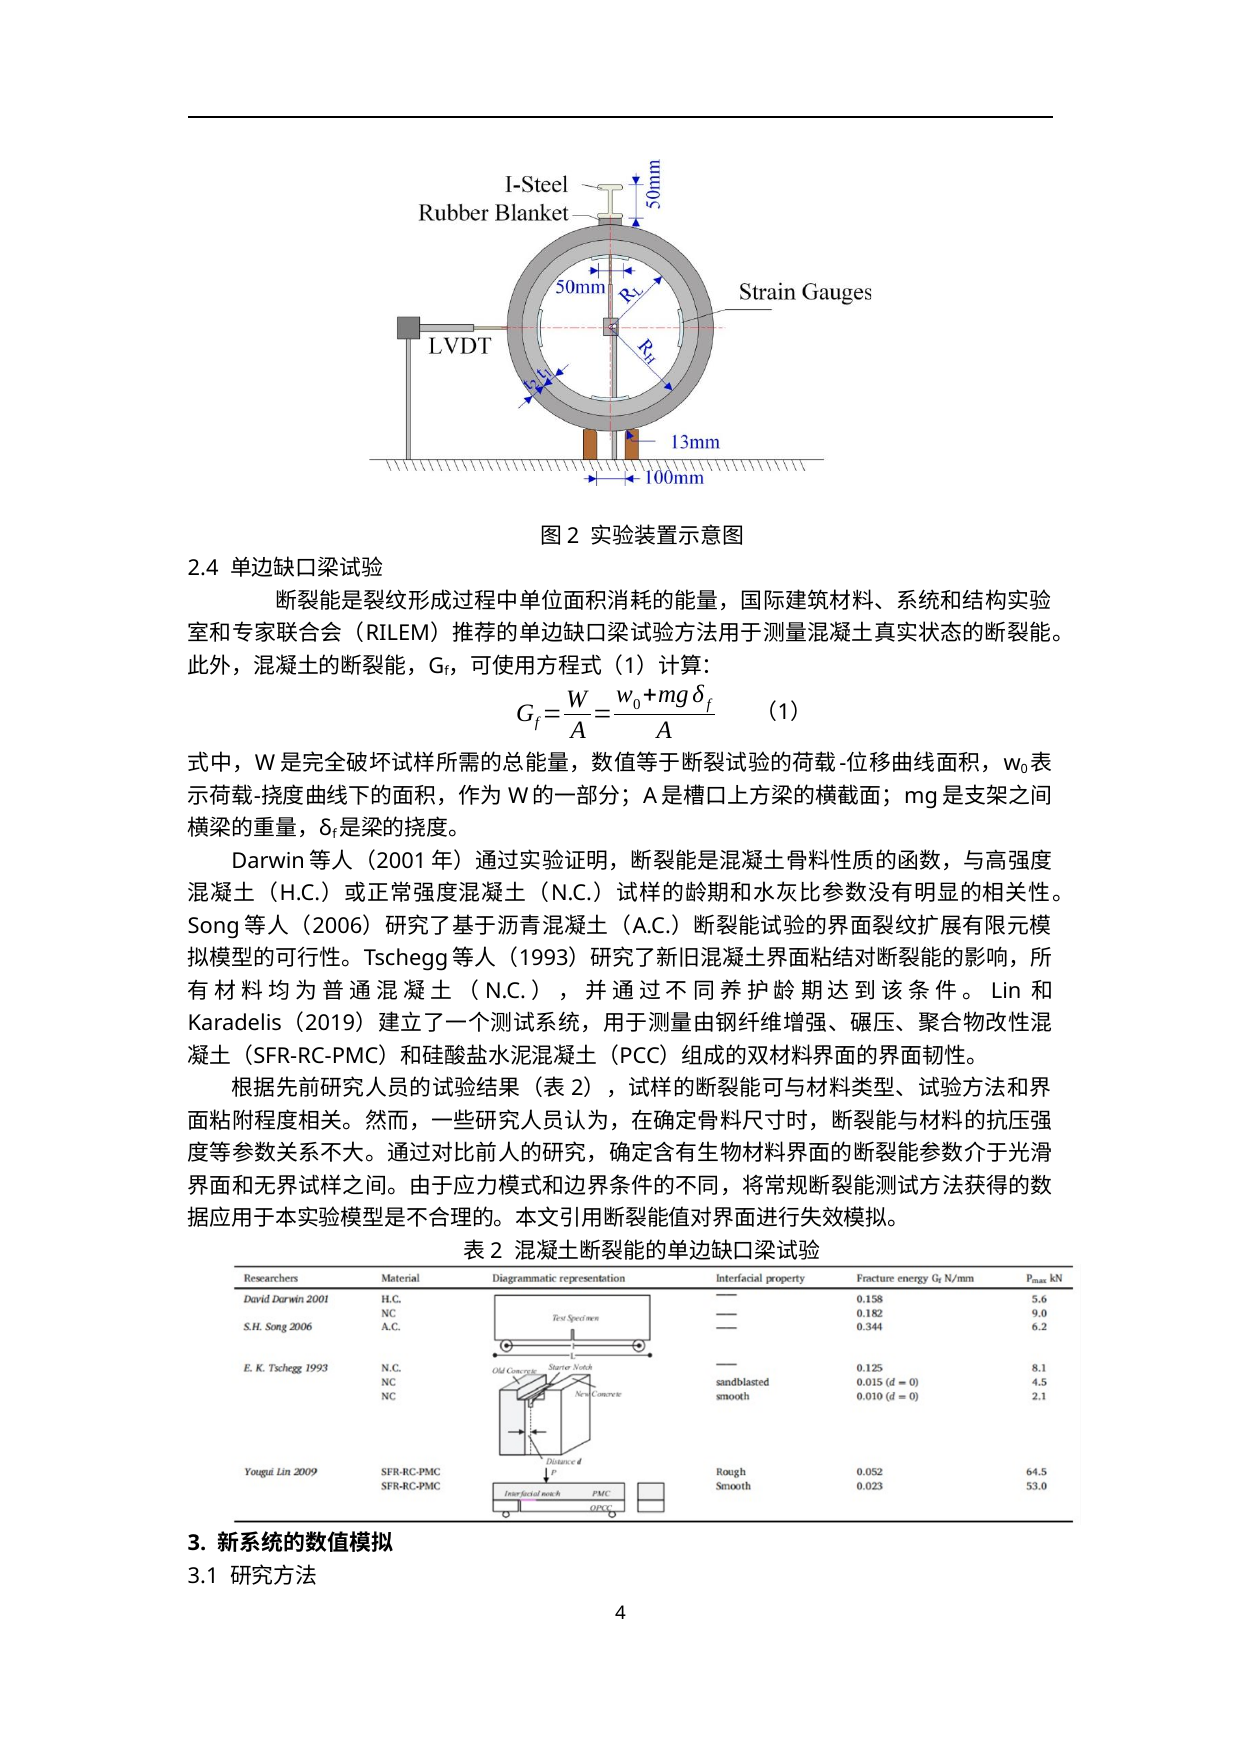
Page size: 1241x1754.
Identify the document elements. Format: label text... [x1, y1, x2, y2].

text 式中，W是完全破坏试样所需的总能量，数值等于断裂试验的荷载-位移曲线面积，w0表示荷载-挠度曲线下的面积，作为W的一部分；A是槽口上方梁的横截面；mg是支架之间横梁的重量，δf是梁的挠度。 [187, 745, 1053, 842]
text 3.1 研究方法 [187, 1557, 1053, 1590]
text 根据先前研究人员的试验结果（表2），试样的断裂能可与材料类型、试验方法和界面粘附程度相关。然而，一些研究人员认为，在确定骨料尺寸时，断裂能与材料的抗压强度等参数关系不大。通过对比前人的研究，确定含有生物材料界面的断裂能参数介于光滑界面和无界试样之间。由于应力模式和边界条件的不同，将常规断裂能测试方法获得的数据应用于本实验模型是不合理的。本文引用断裂能值对界面进行失效模拟。 [187, 1070, 1053, 1232]
text 2.4 单边缺口梁试验 [187, 550, 1053, 582]
text （1） [187, 680, 1053, 745]
picture [231, 1264, 1081, 1525]
text 表2 混凝土断裂能的单边缺口梁试验 [187, 1232, 1053, 1265]
picture [369, 159, 872, 486]
text 图2 实验装置示意图 [187, 517, 1053, 550]
text Darwin等人（2001年）通过实验证明，断裂能是混凝土骨料性质的函数，与高强度混凝土（H.C.）或正常强度混凝土（N.C.）试样的龄期和水灰比参数没有明显的相关性。Song等人（2006）研究了基于沥青混凝土（A.C.）断裂能试验的界面裂纹扩展有限元模拟模型的可行性。Tschegg等人（1993）研究了新旧混凝土界面粘结对断裂能的影响，所有材料均为普通混凝土（N.C.），并通过不同养护龄期达到该条件。Lin和Karadelis（2019）建立了一个测试系统，用于测量由钢纤维增强、碾压、聚合物改性混凝土（SFR-RC-PMC）和硅酸盐水泥混凝土（PCC）组成的双材料界面的界面韧性。 [187, 842, 1053, 1070]
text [187, 160, 1053, 517]
text 断裂能是裂纹形成过程中单位面积消耗的能量，国际建筑材料、系统和结构实验室和专家联合会（RILEM）推荐的单边缺口梁试验方法用于测量混凝土真实状态的断裂能。此外，混凝土的断裂能，Gf，可使用方程式（1）计算： [187, 582, 1053, 680]
text 3. 新系统的数值模拟 [187, 1525, 1053, 1557]
